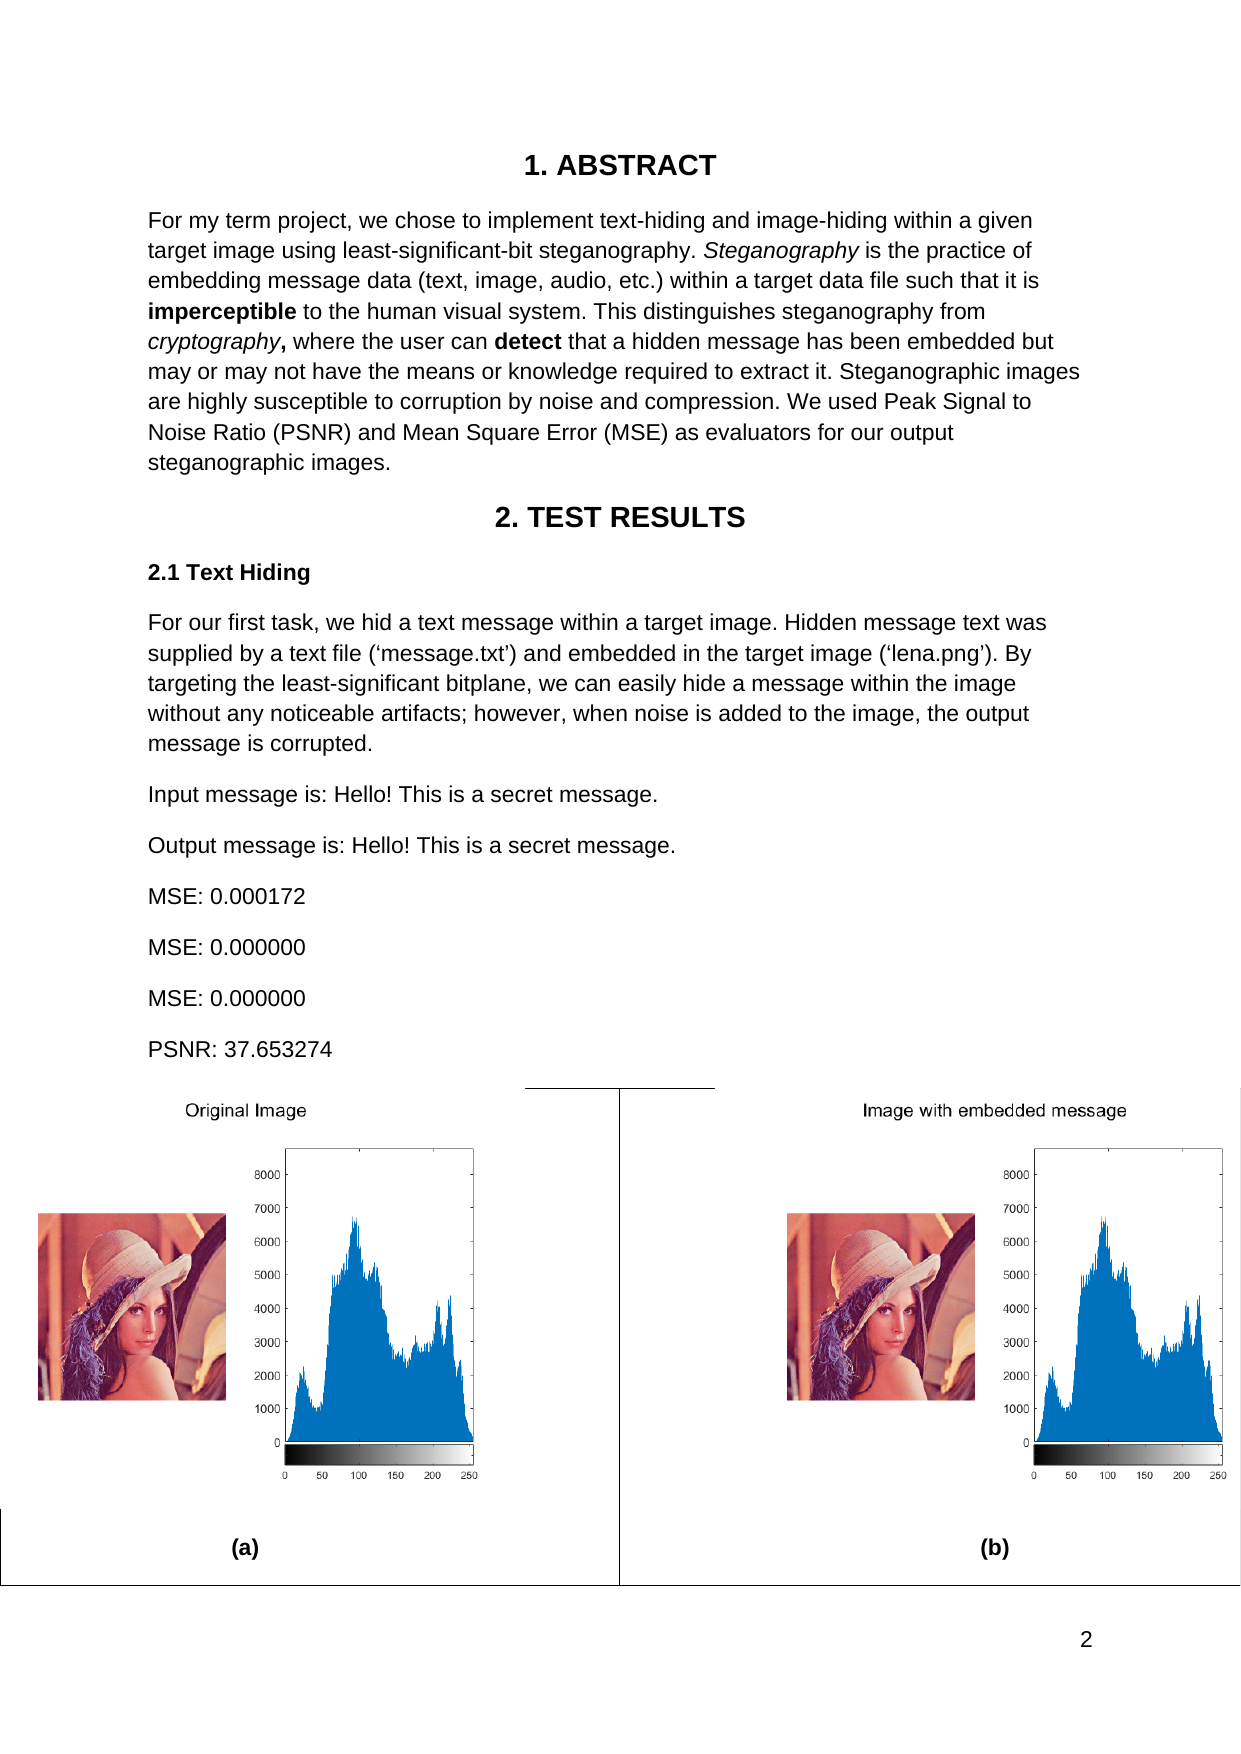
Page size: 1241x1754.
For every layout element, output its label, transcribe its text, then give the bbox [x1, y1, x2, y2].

picture [0, 1088, 525, 1509]
text MSE: 0.000172 [148, 883, 1093, 910]
table_header (b) [620, 1089, 1240, 1584]
text For my term project, we chose to implement text-hiding and image-hiding within a given target image using least-significant-bit steganography. Steganography is the practice of embedding message data (text, image, audio, etc.) within a target data file such that it is imperceptible to the human visual system. This distinguishes steganography from cryptography, where the user can detect that a hidden message has been embedded but may or may not have the means or knowledge required to extract it. Steganographic images are highly susceptible to corruption by noise and compression. We used Peak Signal to Noise Ratio (PSNR) and Mean Square Error (MSE) as evaluators for our output steganographic images. [148, 207, 1093, 475]
text MSE: 0.000000 [148, 985, 1093, 1012]
text 2.1 Text Hiding [148, 559, 1093, 585]
text Output message is: Hello! This is a secret message. [148, 832, 1093, 859]
text MSE: 0.000000 [148, 934, 1093, 961]
table_header (a) [1, 1089, 619, 1584]
picture [714, 1088, 1241, 1509]
text PSNR: 37.653274 [148, 1036, 1093, 1063]
text For our first task, we hid a text message within a target image. Hidden message text was supplied by a text file (‘message.txt’) and embedded in the target image (‘lena.png’). By targeting the least-significant bitplane, we can easily hide a message within the image without any noticeable artifacts; however, when noise is added to the image, the output message is corrupted. [148, 609, 1093, 757]
text Input message is: Hello! This is a secret message. [148, 781, 1093, 808]
text 2. Test RESULTS [148, 500, 1093, 533]
text 1. ABSTRACT [148, 148, 1093, 181]
